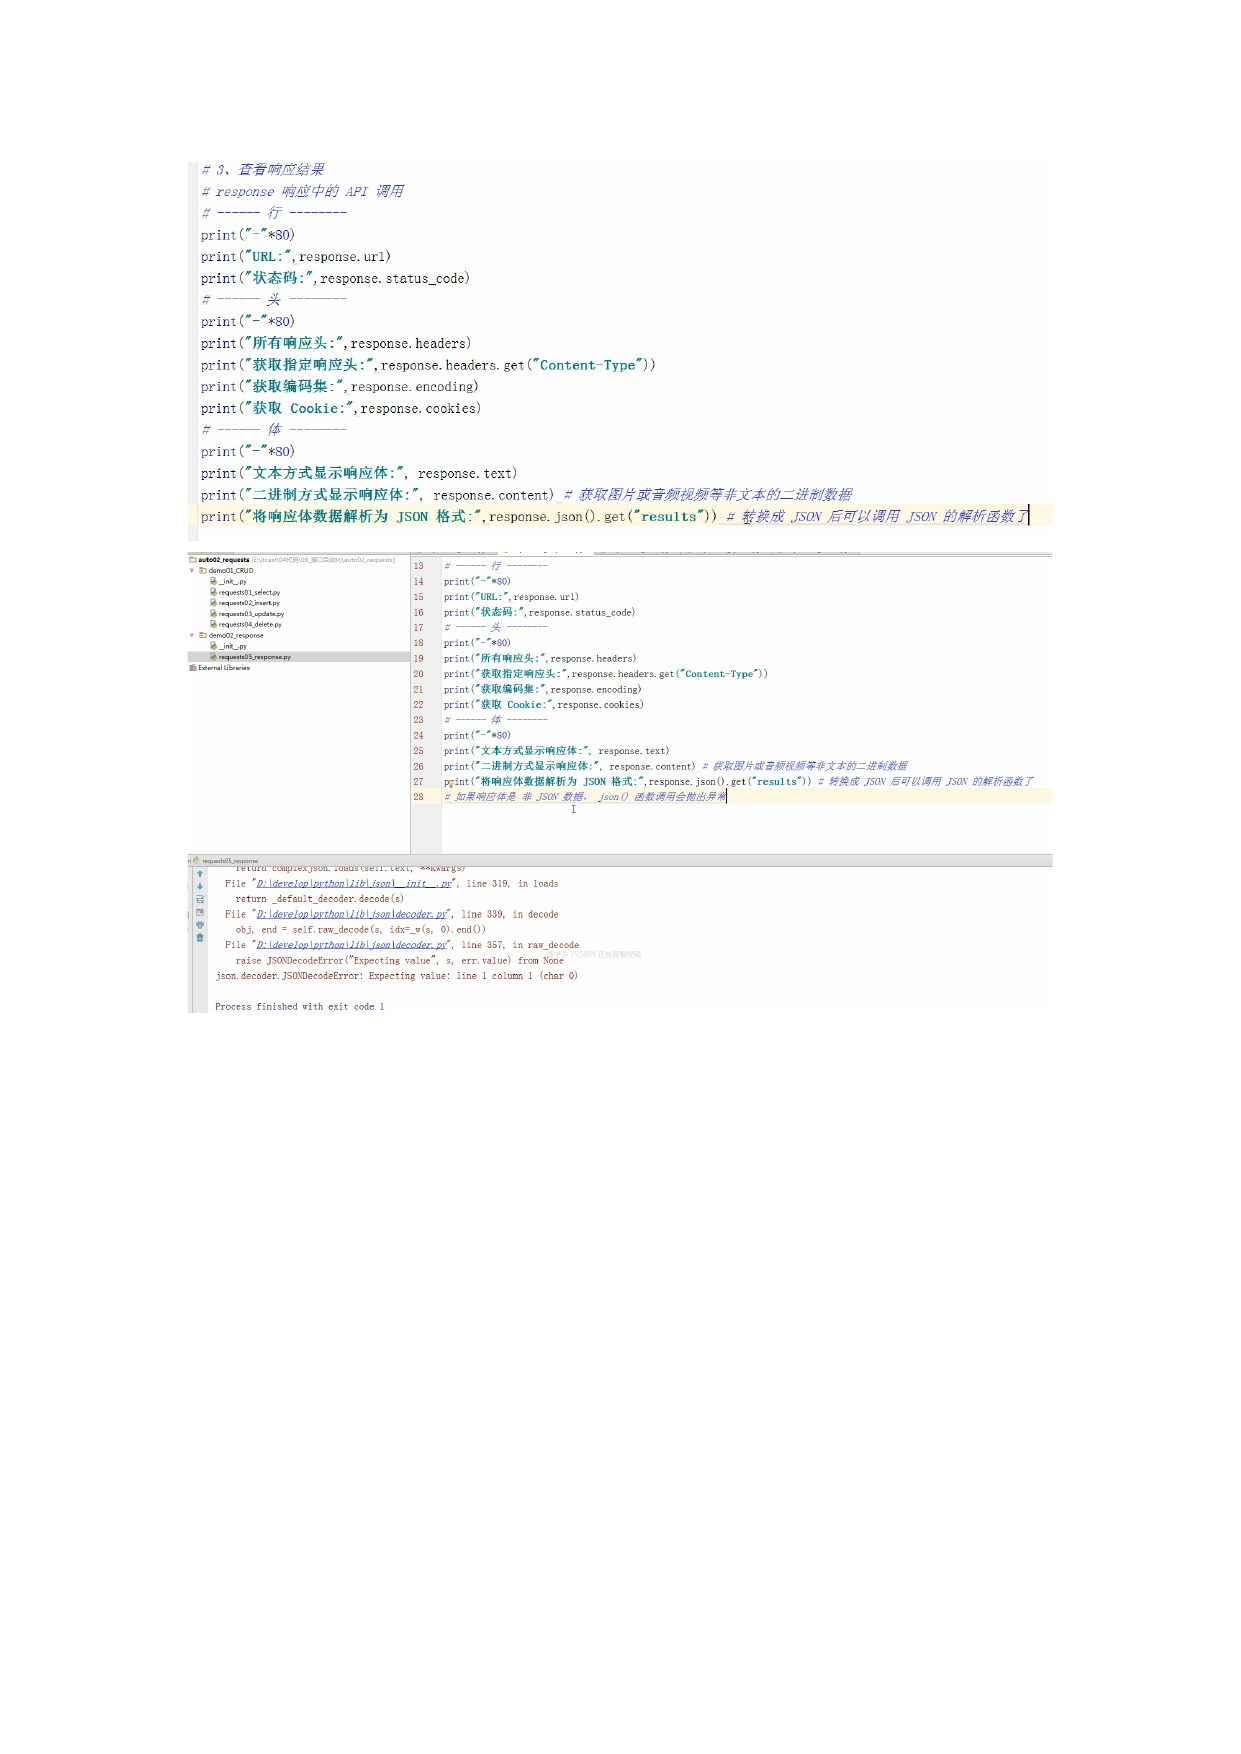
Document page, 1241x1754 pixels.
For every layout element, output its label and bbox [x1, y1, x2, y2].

picture [187, 552, 1053, 1013]
picture [187, 162, 1053, 541]
